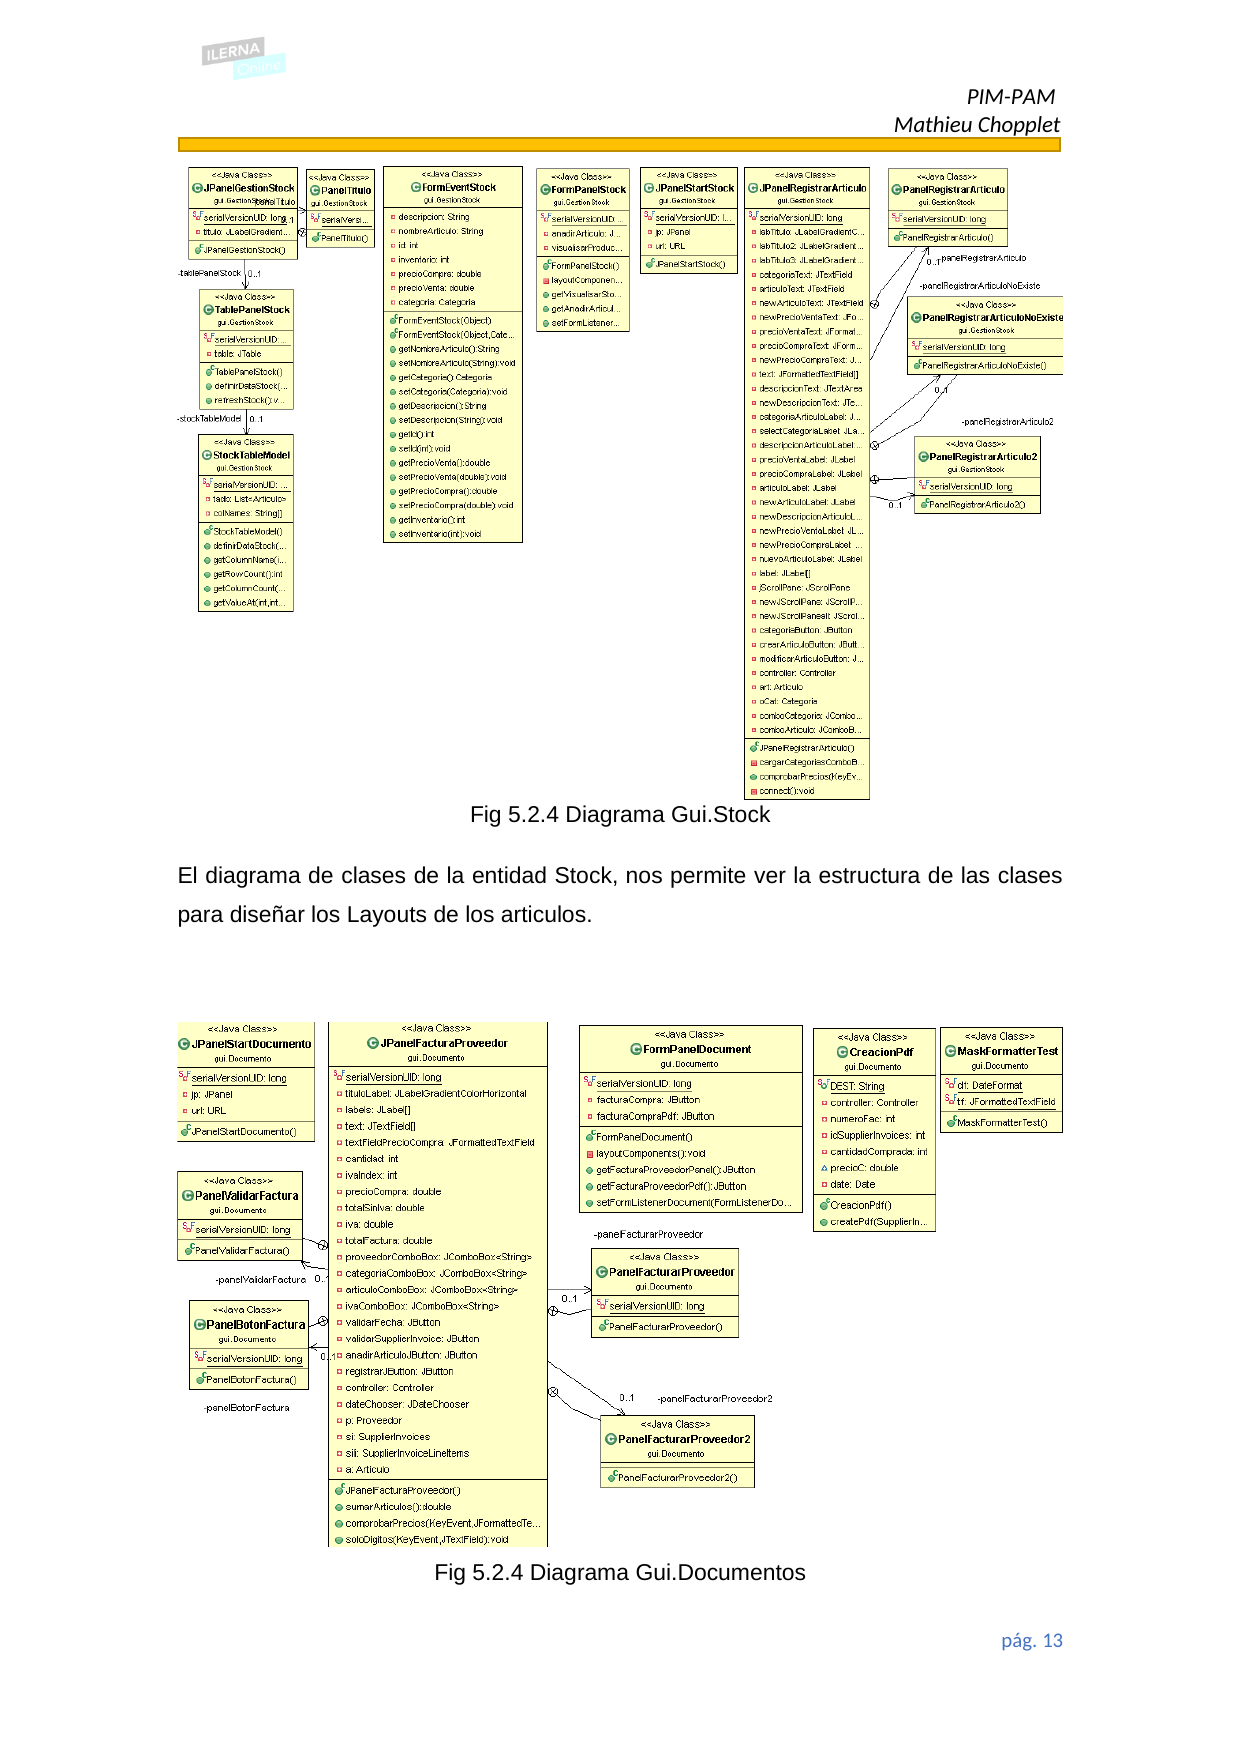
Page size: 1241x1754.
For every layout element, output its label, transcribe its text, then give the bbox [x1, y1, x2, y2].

picture [177, 1022, 1063, 1547]
text El diagrama de clases de la entidad Stock, nos permite ver la estructura de las clases para diseñar los Layouts de los articulos. [177, 862, 1063, 927]
text Fig 5.2.4 Diagrama Gui.Documentos [177, 1547, 1063, 1586]
text Fig 5.2.4 Diagrama Gui.Stock [177, 802, 1063, 827]
picture [177, 166, 1063, 802]
